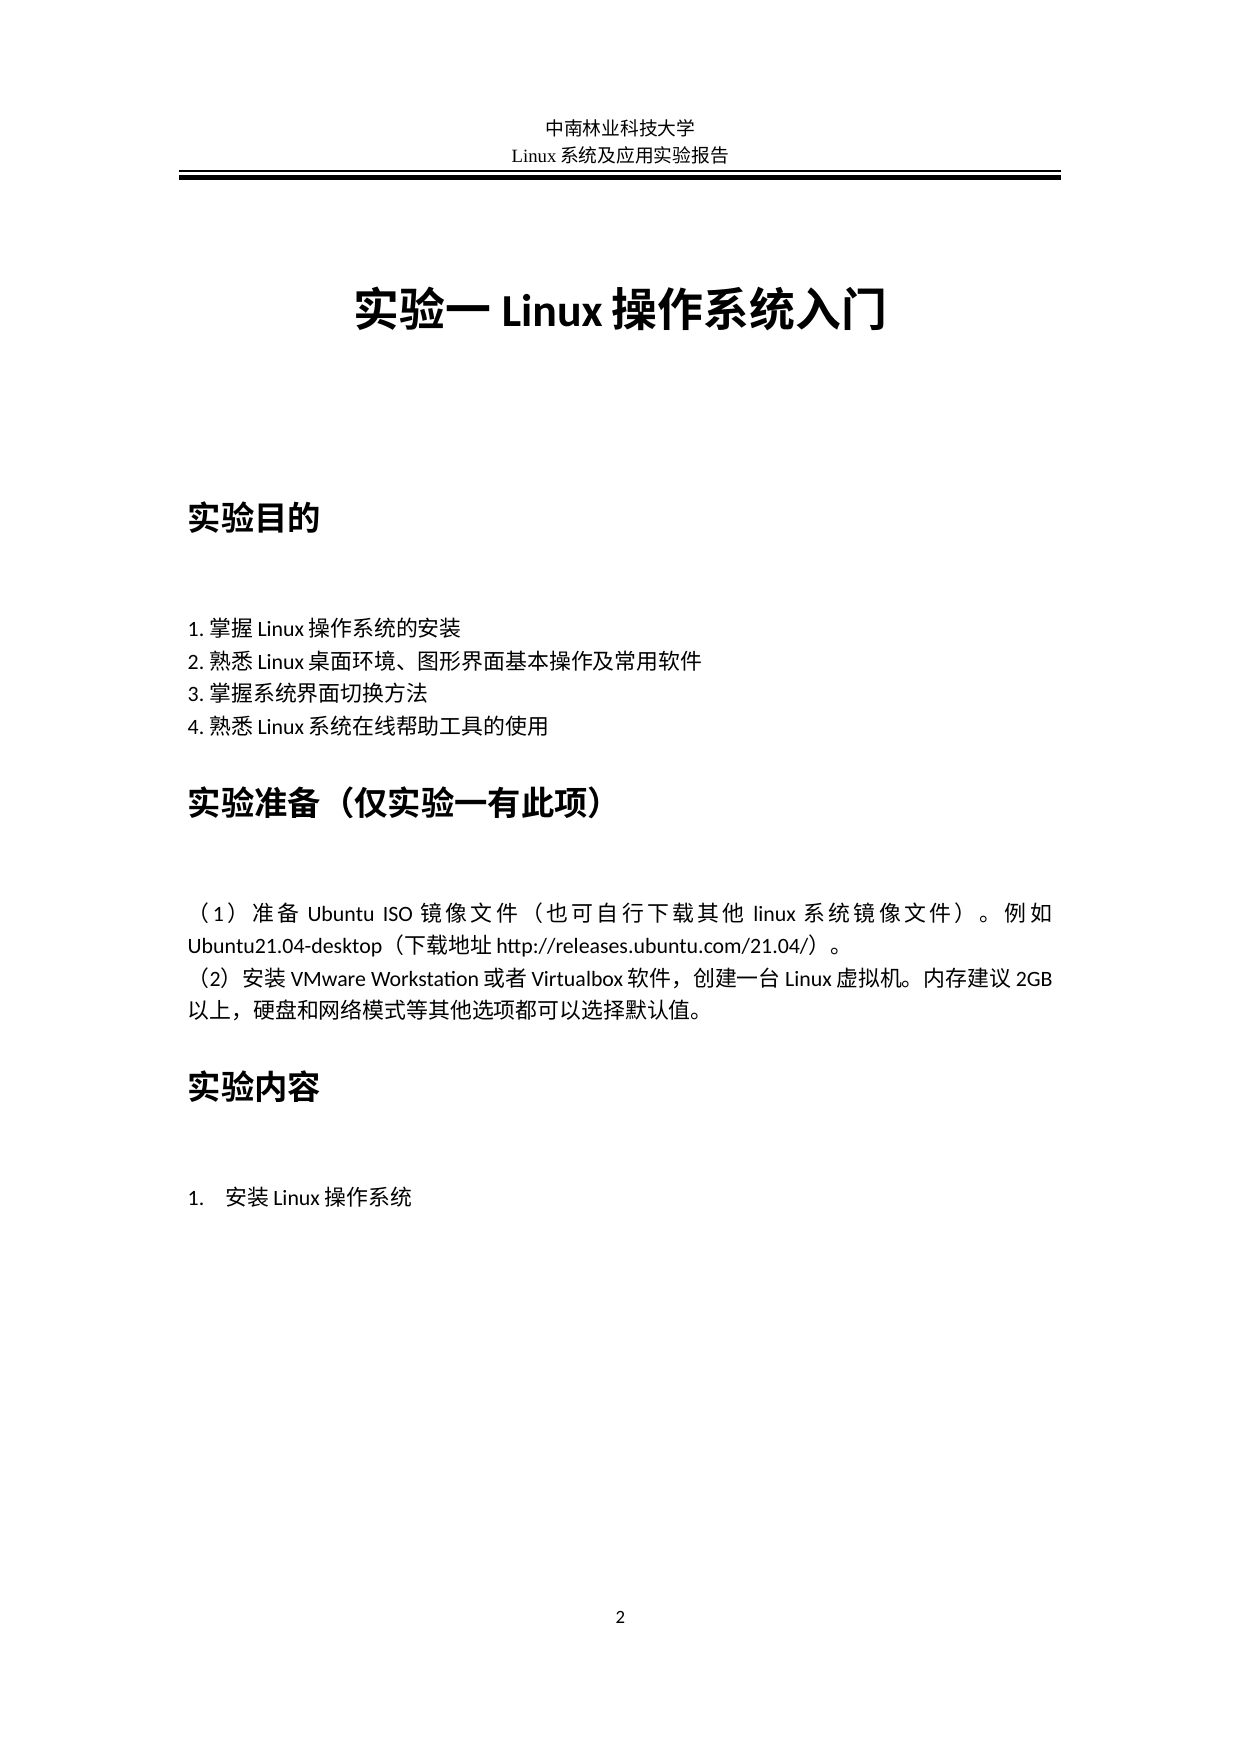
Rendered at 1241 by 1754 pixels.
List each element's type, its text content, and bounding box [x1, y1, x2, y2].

text 1. 掌握Linux操作系统的安装 [187, 611, 1053, 643]
text 4. 熟悉Linux系统在线帮助工具的使用 [187, 708, 1053, 741]
subtitle 实验内容 [187, 1052, 1053, 1117]
text （1）准备Ubuntu ISO镜像文件（也可自行下载其他linux系统镜像文件）。例如Ubuntu21.04-desktop（下载地址http://releases.ubuntu.com/21.04/）。 [187, 895, 1053, 960]
text 2. 熟悉Linux桌面环境、图形界面基本操作及常用软件 [187, 643, 1053, 676]
text （2）安装VMware Workstation或者Virtualbox软件，创建一台Linux虚拟机。内存建议2GB以上，硬盘和网络模式等其他选项都可以选择默认值。 [187, 960, 1053, 1025]
text 3. 掌握系统界面切换方法 [187, 676, 1053, 708]
subtitle 实验目的 [187, 484, 1053, 549]
list 安装Linux操作系统 [187, 1179, 1053, 1212]
subtitle 实验准备（仅实验一有此项） [187, 768, 1053, 833]
subtitle 实验一 Linux操作系统入门 [187, 258, 1053, 356]
